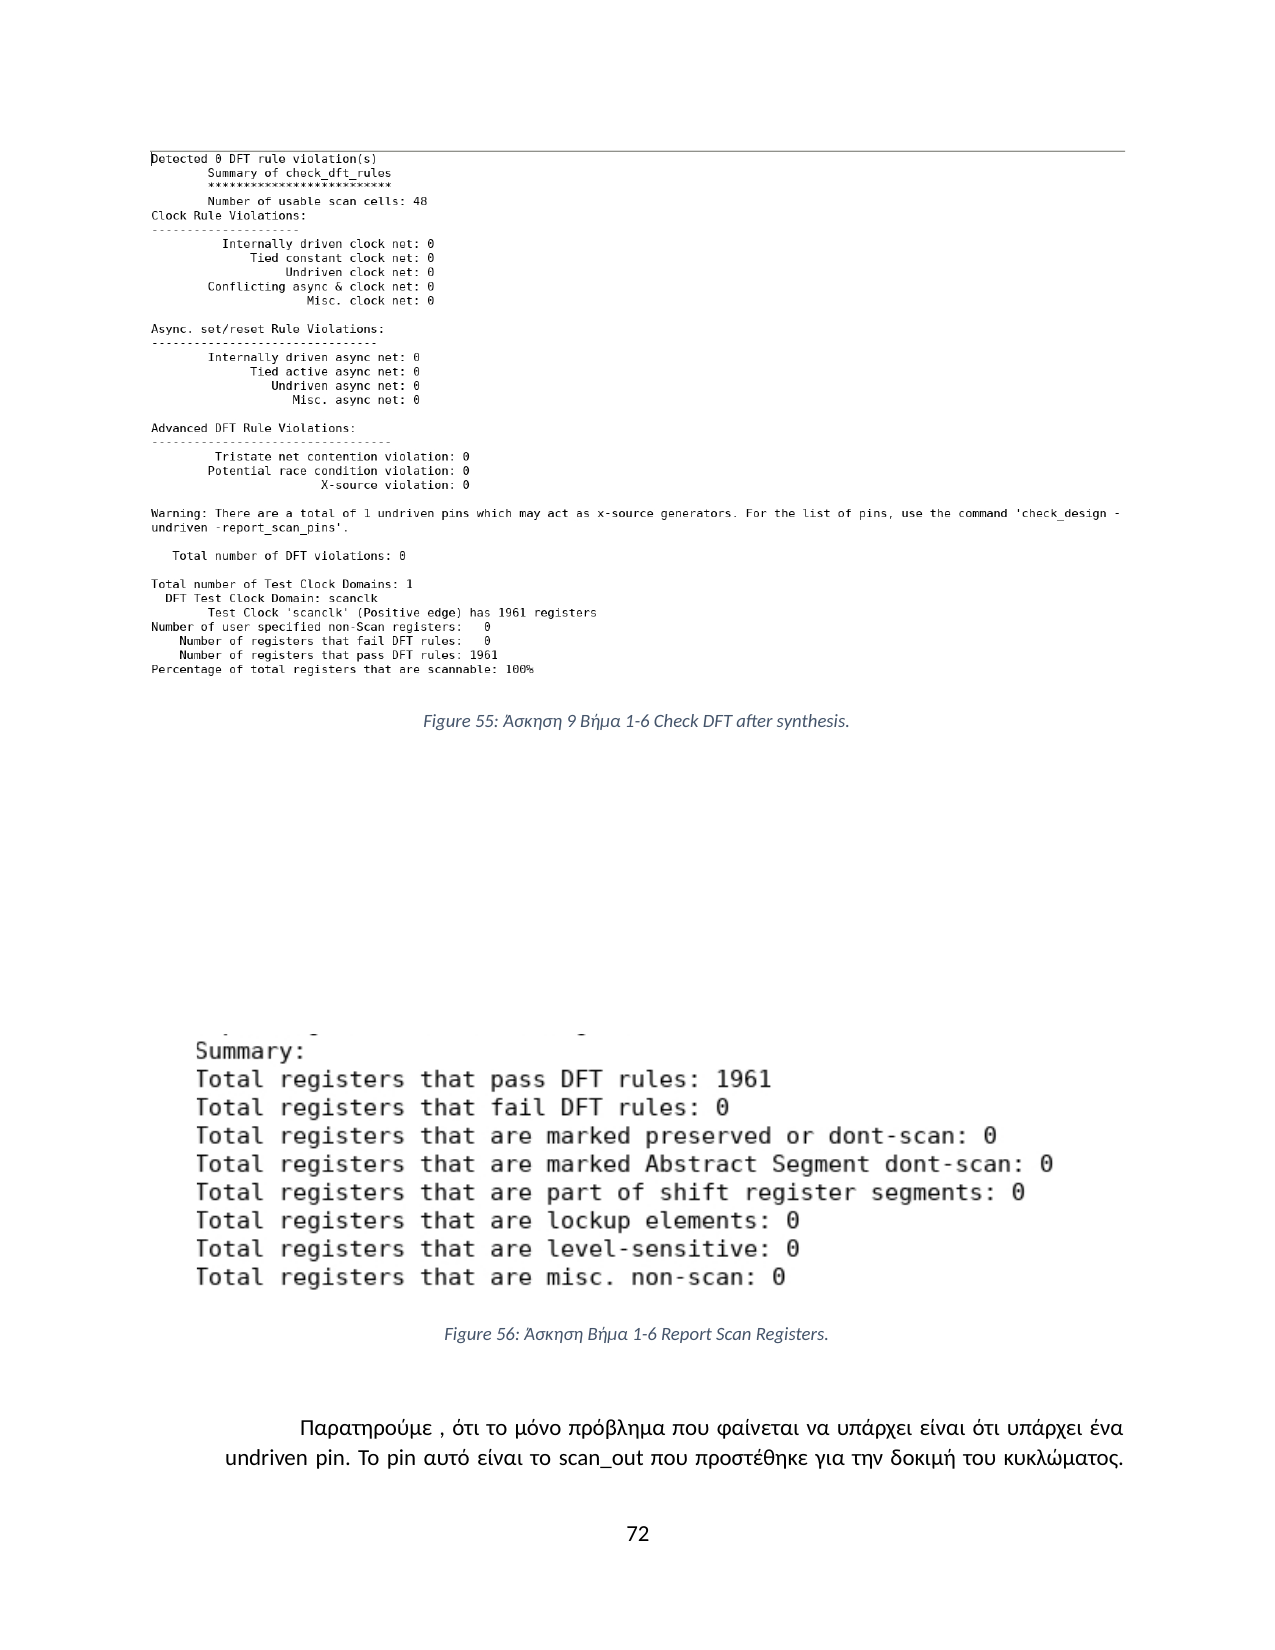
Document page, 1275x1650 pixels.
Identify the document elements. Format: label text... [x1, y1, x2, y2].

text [225, 1413, 1125, 1471]
text Figure 55: Άσκηση 9 Βήμα 1-6 Check DFT after synthesis. [150, 709, 1125, 732]
text Figure 56: Άσκηση Βήμα 1-6 Report Scan Registers. [150, 1322, 1125, 1345]
picture [196, 1034, 1079, 1304]
picture [150, 150, 1125, 691]
